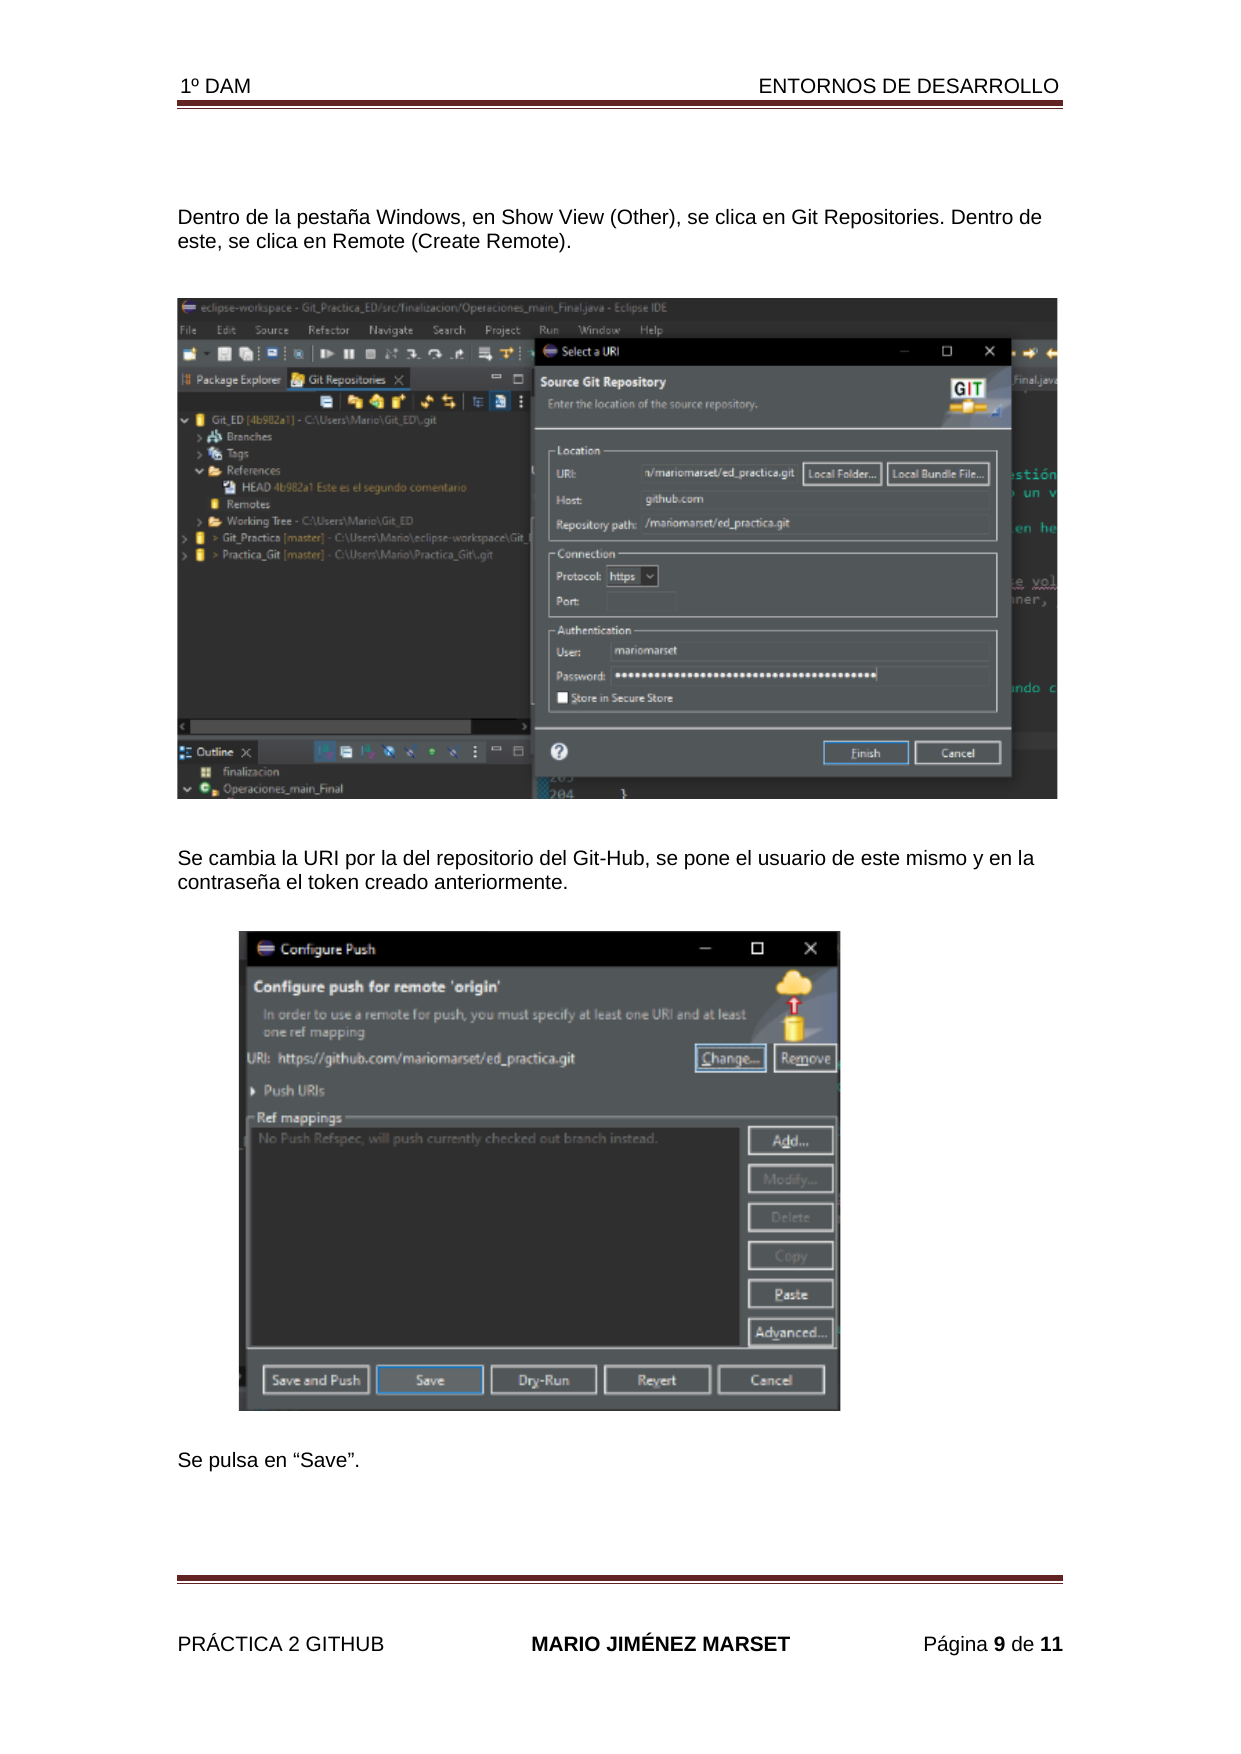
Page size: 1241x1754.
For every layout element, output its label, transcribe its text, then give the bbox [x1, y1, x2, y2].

text Se cambia la URI por la del repositorio del Git-Hub, se pone el usuario de este mismo y en la contraseña el token creado anteriormente. [177, 846, 1063, 894]
text Dentro de la pestaña Windows, en Show View (Other), se clica en Git Repositories. Dentro de este, se clica en Remote (Create Remote). [177, 205, 1063, 253]
picture [177, 298, 1058, 799]
text Se pulsa en “Save”. [177, 1447, 1063, 1471]
picture [238, 931, 841, 1411]
